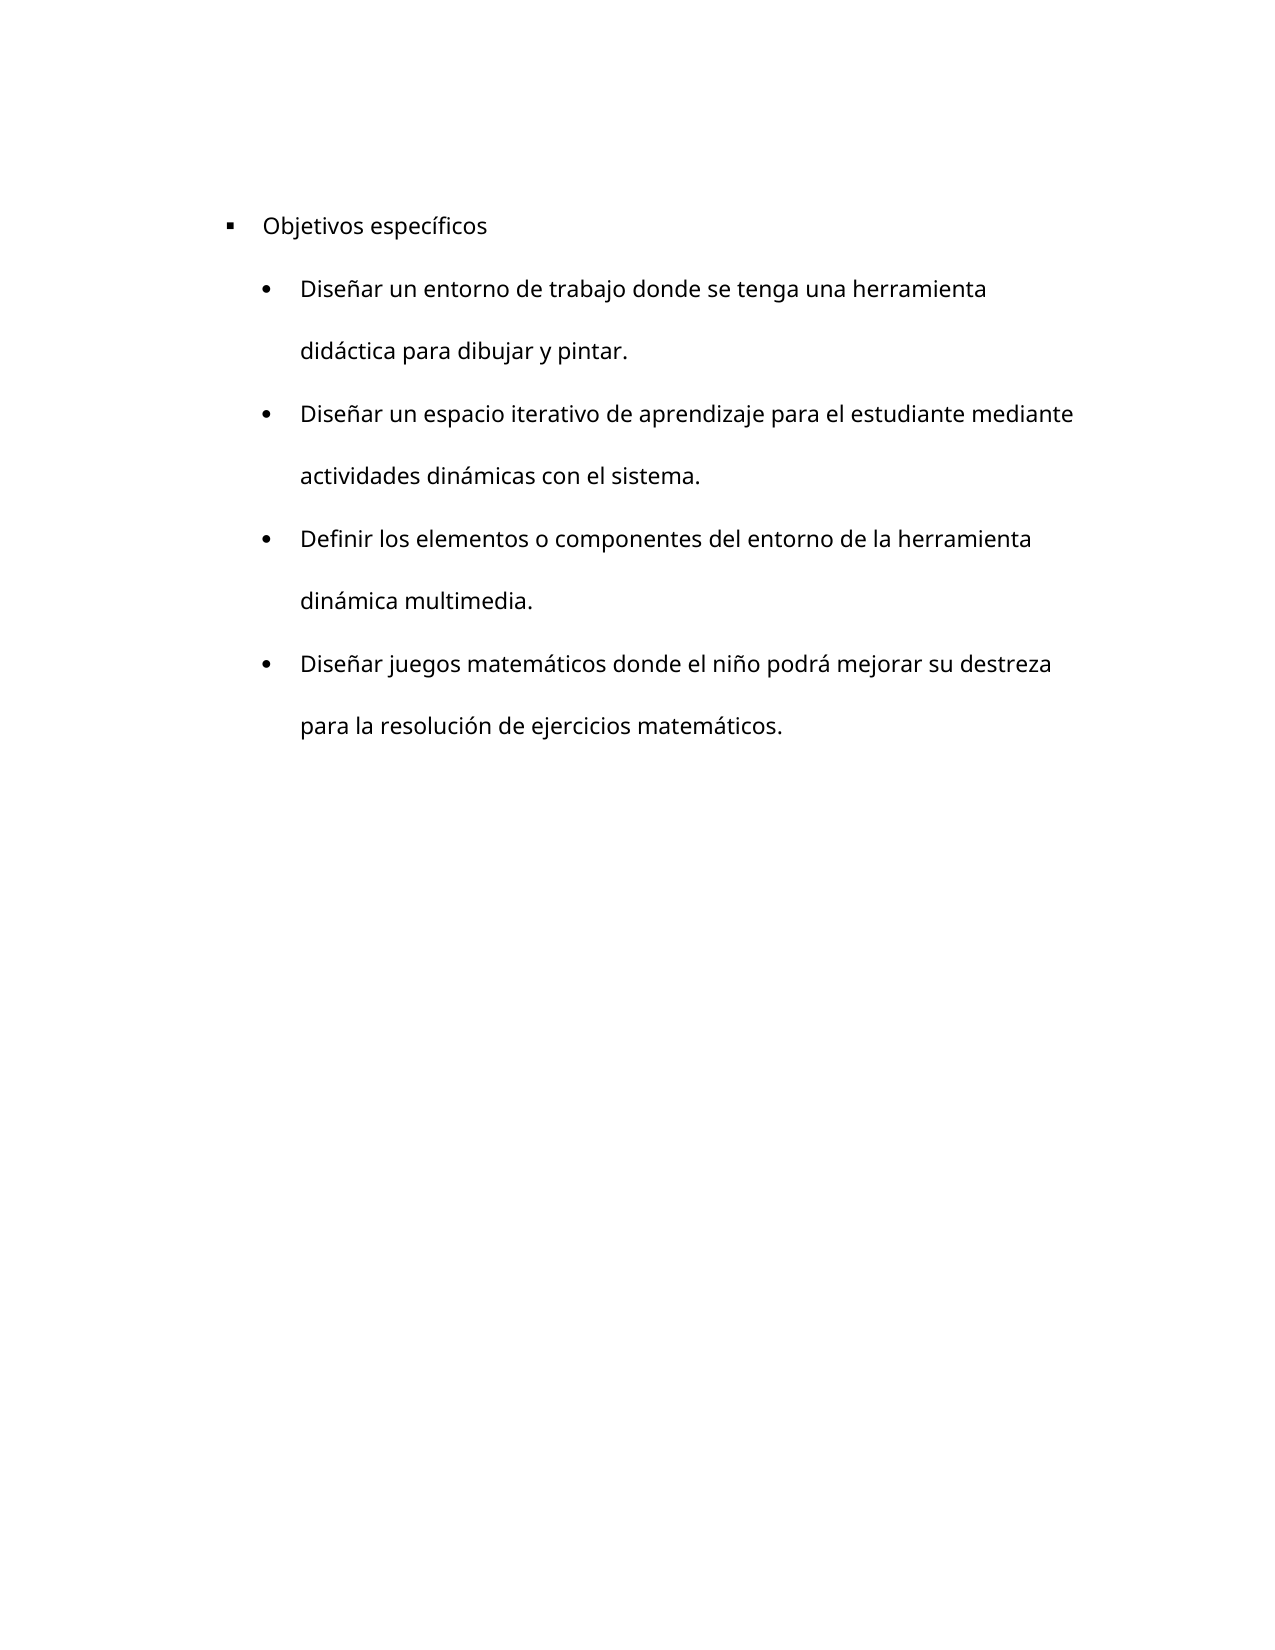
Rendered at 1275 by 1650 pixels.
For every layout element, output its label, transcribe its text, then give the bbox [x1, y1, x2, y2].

list Diseñar un entorno de trabajo donde se tenga una herramienta didáctica para dibujar y pintar. [262, 272, 1087, 366]
list Diseñar un espacio iterativo de aprendizaje para el estudiante mediante actividades dinámicas con el sistema. [262, 397, 1087, 491]
list Definir los elementos o componentes del entorno de la herramienta dinámica multimedia. [262, 522, 1087, 616]
list Objetivos específicos [225, 210, 1087, 241]
list Diseñar juegos matemáticos donde el niño podrá mejorar su destreza para la resolución de ejercicios matemáticos. [262, 647, 1087, 741]
